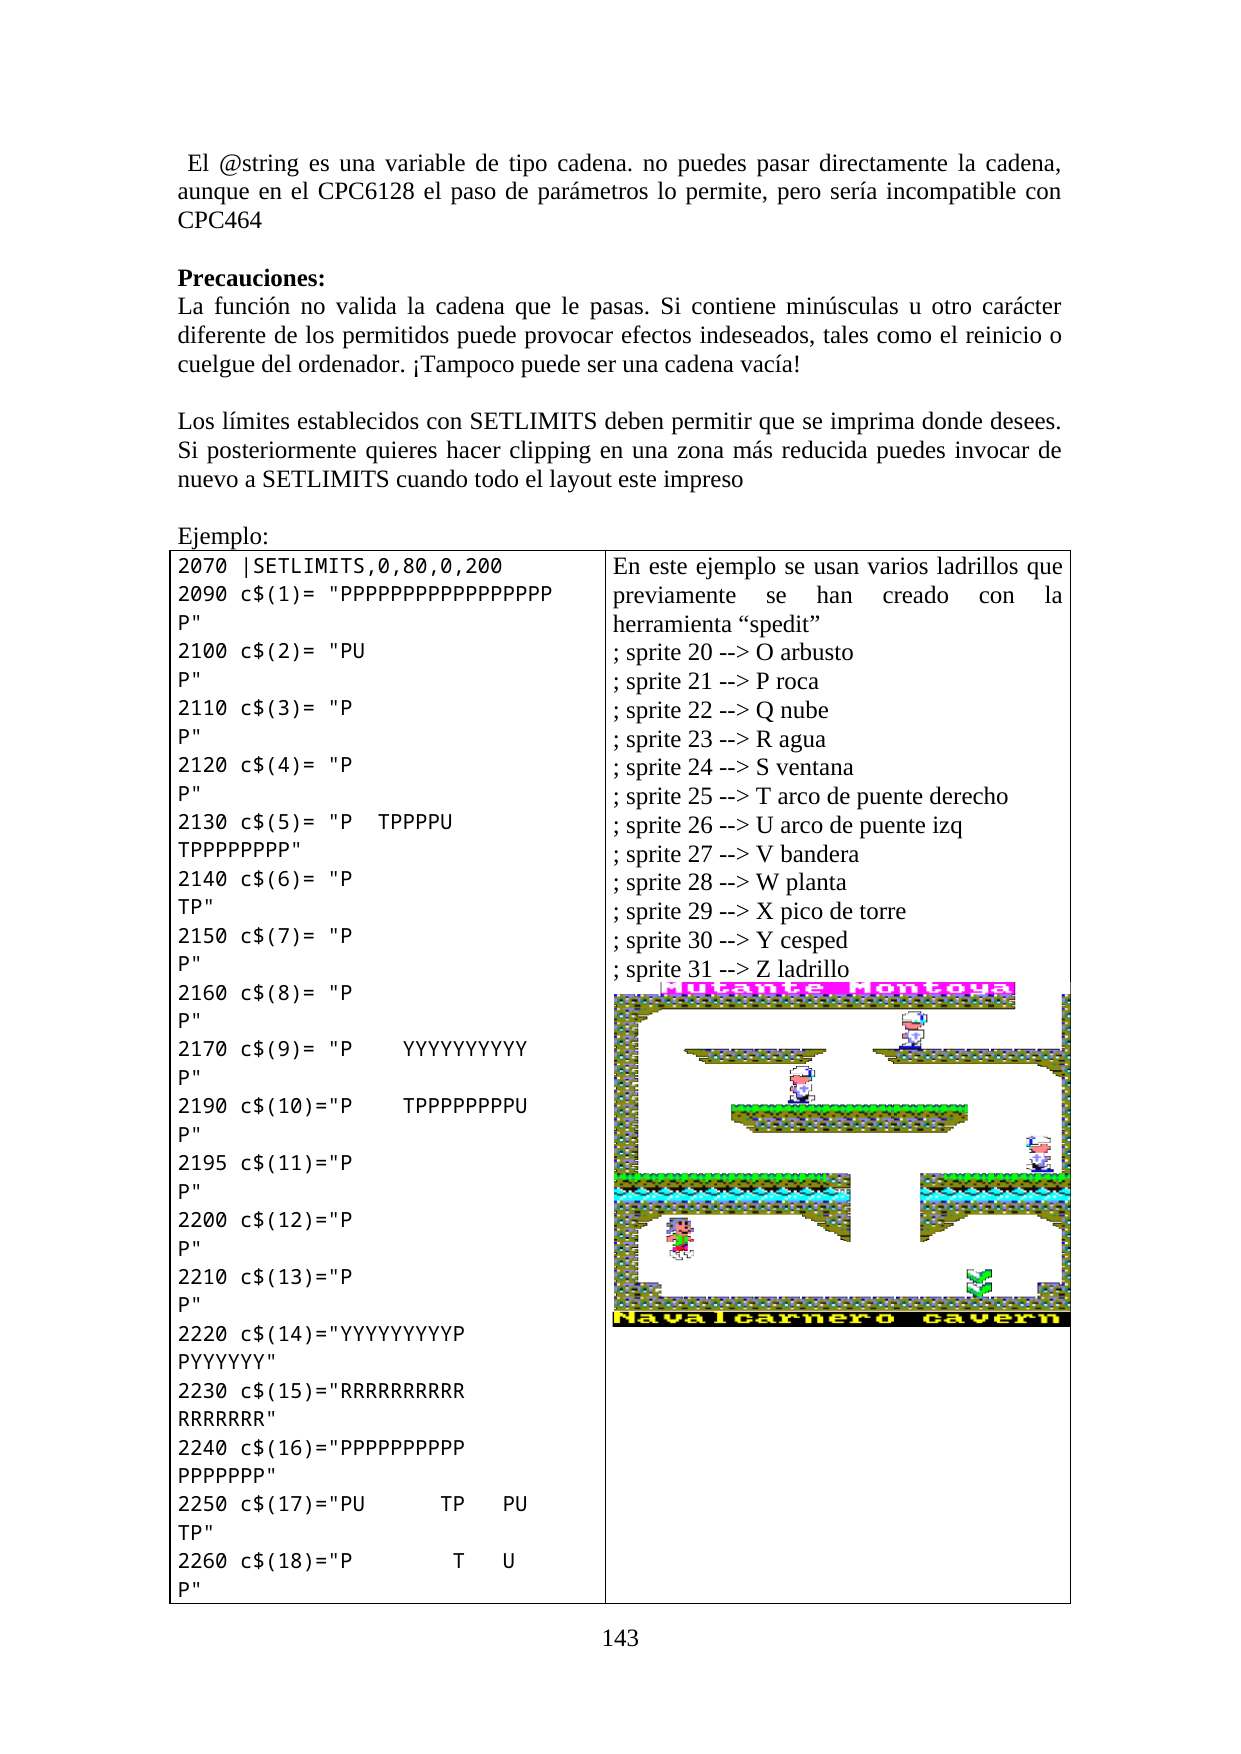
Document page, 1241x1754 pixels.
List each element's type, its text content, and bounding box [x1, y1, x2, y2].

text Los límites establecidos con SETLIMITS deben permitir que se imprima donde desees. Si posteriormente quieres hacer clipping en una zona más reducida puedes invocar de nuevo a SETLIMITS cuando todo el layout este impreso [177, 406, 1063, 493]
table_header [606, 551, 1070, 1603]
text El @string es una variable de tipo cadena. no puedes pasar directamente la cadena, aunque en el CPC6128 el paso de parámetros lo permite, pero sería incompatible con CPC464 [177, 148, 1063, 234]
text Precauciones: [177, 263, 1063, 291]
picture [612, 982, 1071, 1327]
text Ejemplo: [177, 521, 1063, 550]
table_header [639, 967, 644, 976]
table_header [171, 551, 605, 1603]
text La función no valida la cadena que le pasas. Si contiene minúsculas u otro carácter diferente de los permitidos puede provocar efectos indeseados, tales como el reinicio o cuelgue del ordenador. ¡Tampoco puede ser una cadena vacía! [177, 291, 1063, 378]
